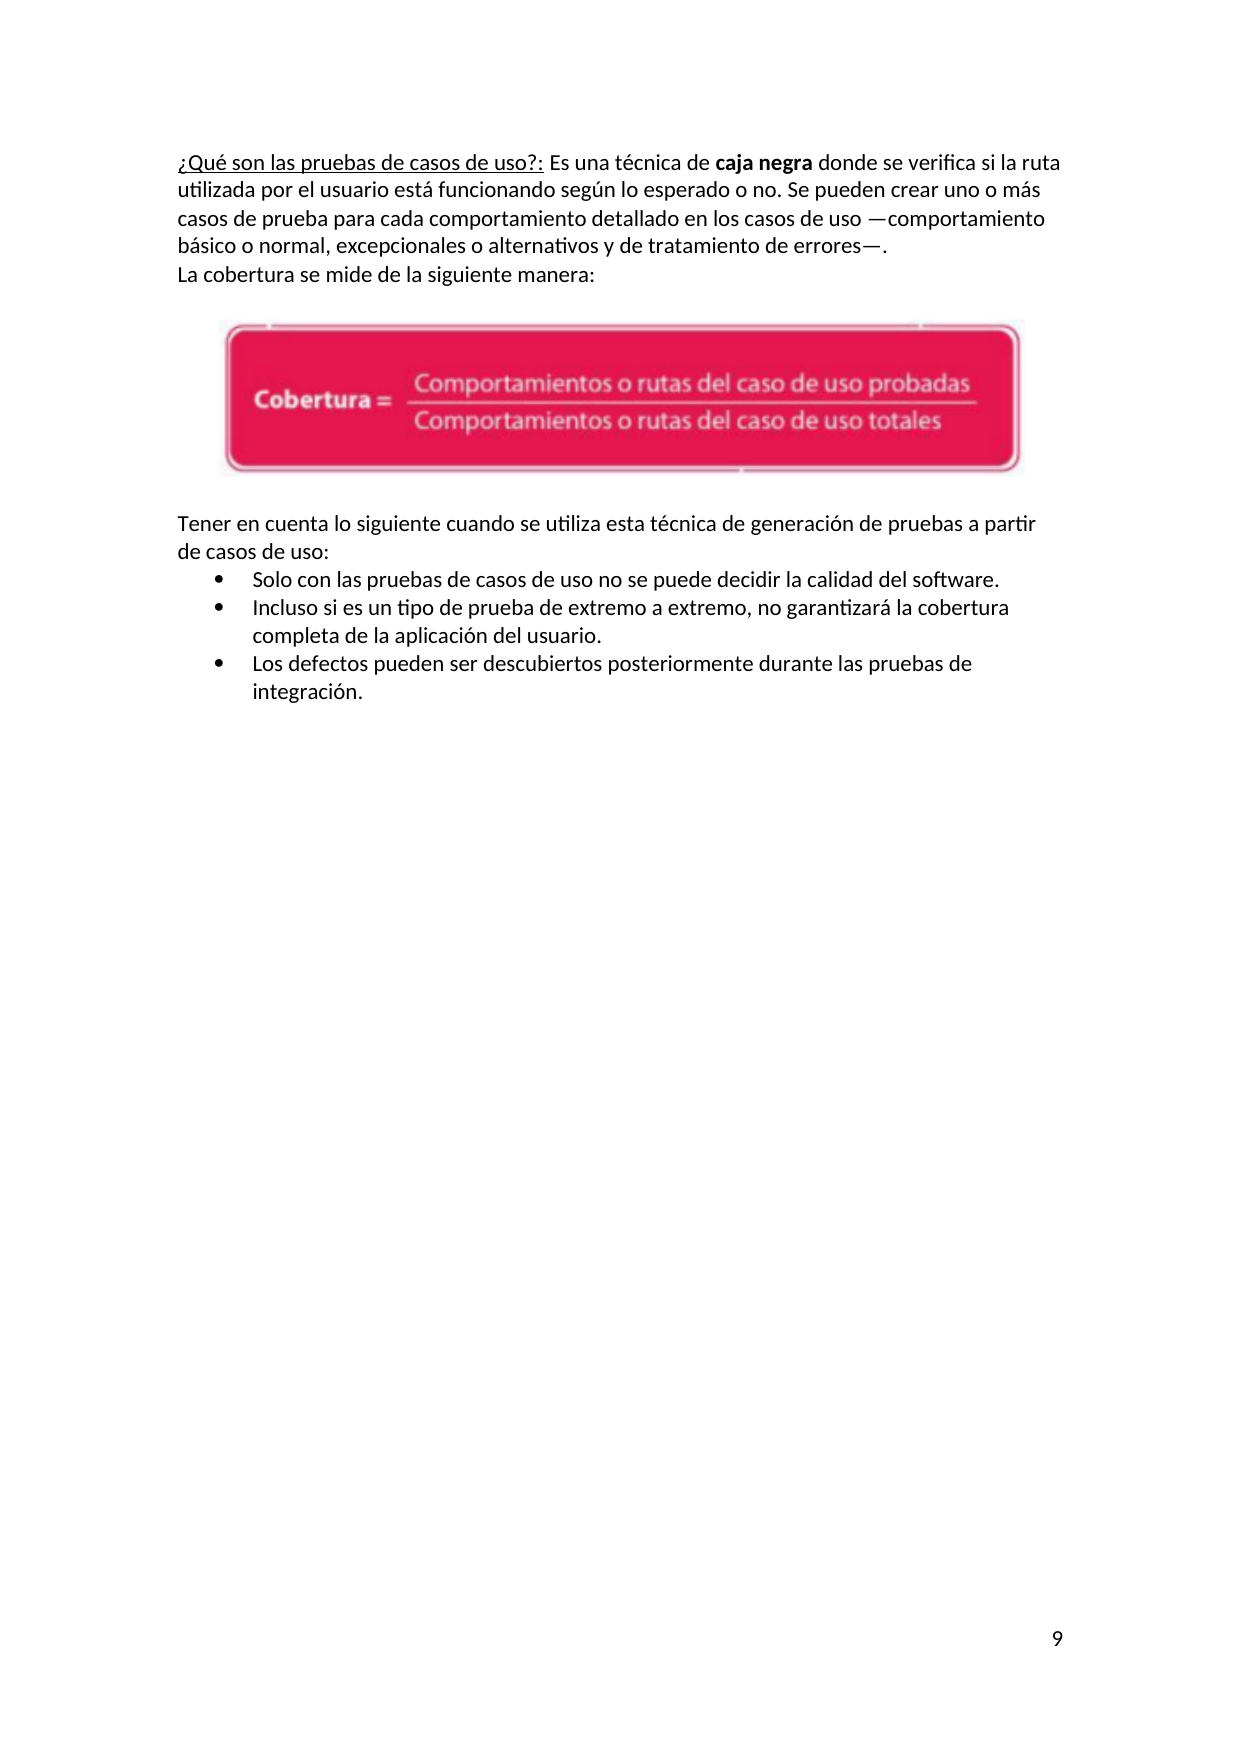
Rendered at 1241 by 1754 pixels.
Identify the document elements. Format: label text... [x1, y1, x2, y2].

list Incluso si es un tipo de prueba de extremo a extremo, no garantizará la cobertura completa de la aplicación del usuario. [215, 593, 1063, 649]
text ¿Qué son las pruebas de casos de uso?: Es una técnica de caja negra donde se verifica si la ruta utilizada por el usuario está funcionando según lo esperado o no. Se pueden crear uno o más casos de prueba para cada comportamiento detallado en los casos de uso —comportamiento básico o normal, excepcionales o alternativos y de tratamiento de errores—. [177, 148, 1063, 260]
list Solo con las pruebas de casos de uso no se puede decidir la calidad del software. [215, 565, 1063, 593]
picture [214, 315, 1026, 482]
text La cobertura se mide de la siguiente manera: [177, 260, 1063, 288]
text Tener en cuenta lo siguiente cuando se utiliza esta técnica de generación de pruebas a partir de casos de uso: [177, 509, 1063, 565]
list Los defectos pueden ser descubiertos posteriormente durante las pruebas de integración. [215, 649, 1063, 706]
